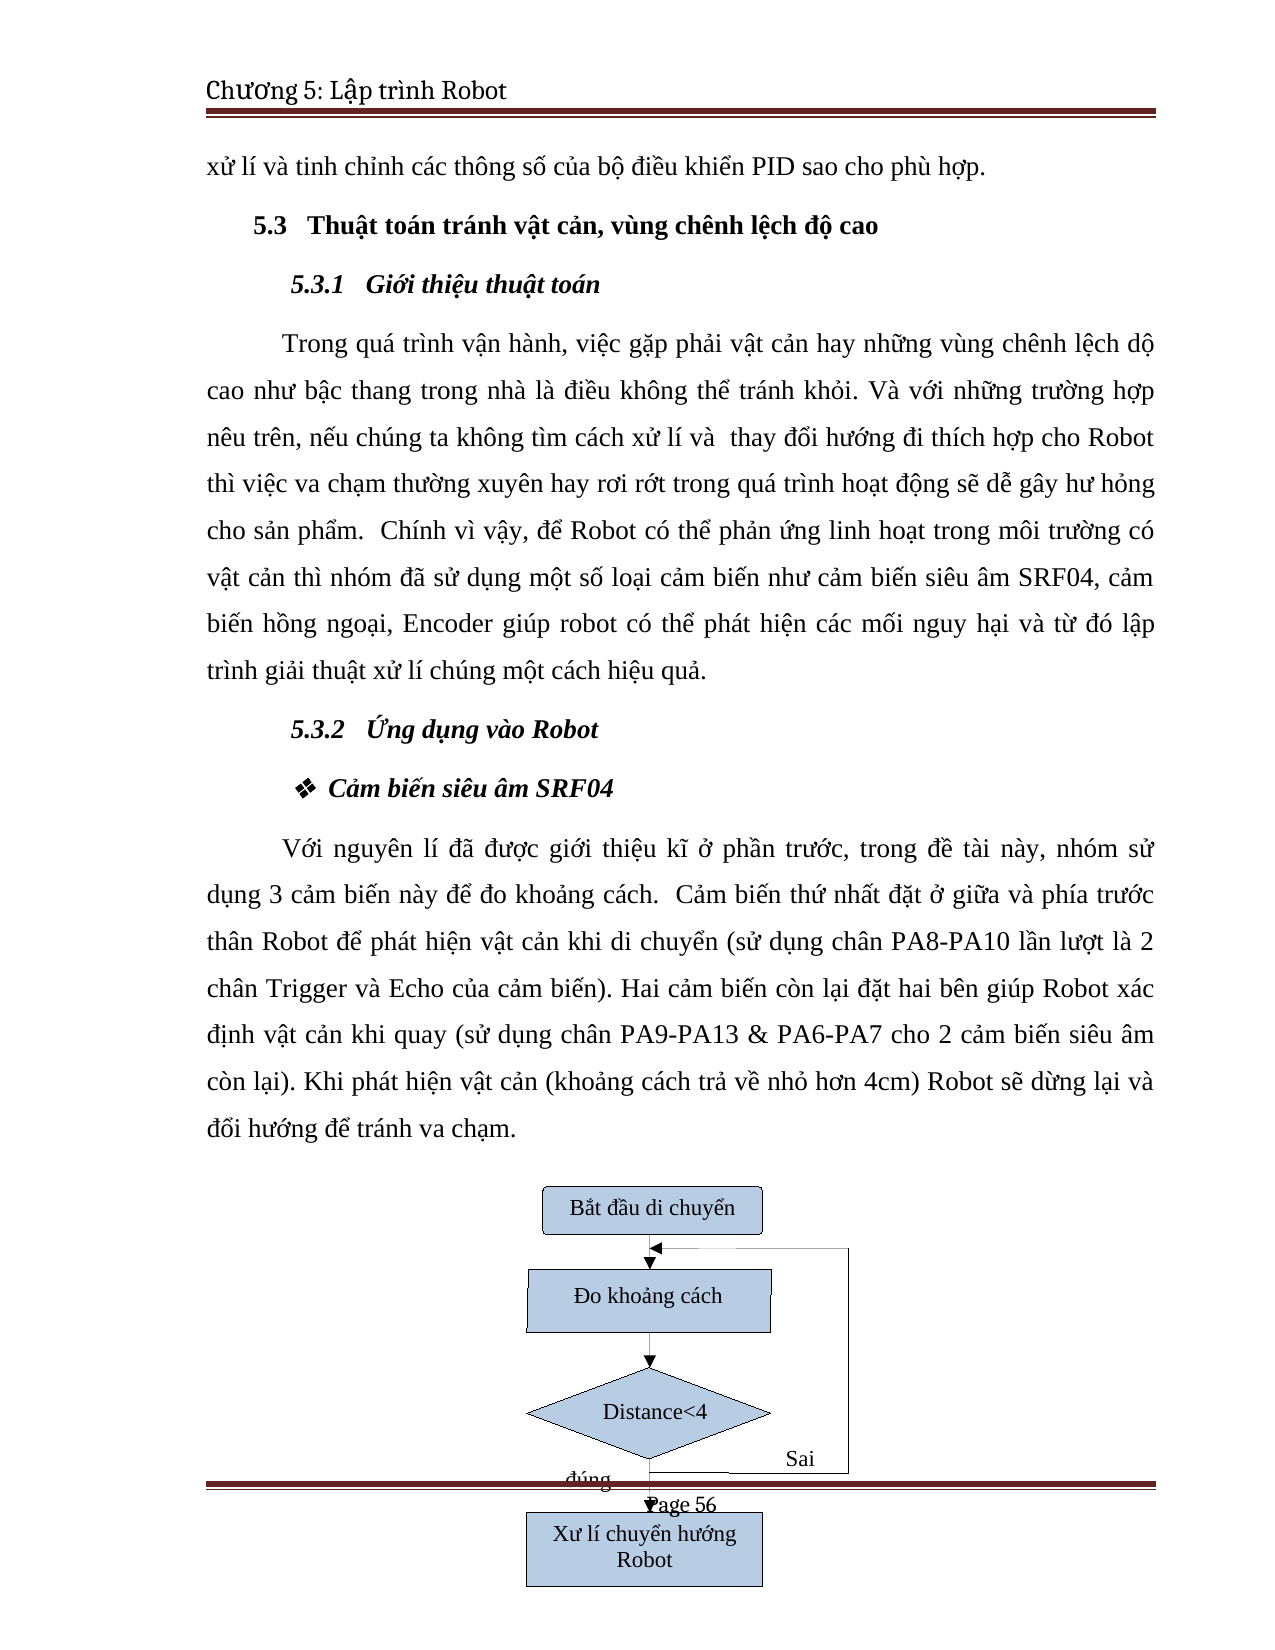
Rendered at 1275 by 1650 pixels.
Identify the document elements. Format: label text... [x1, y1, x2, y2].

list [206, 150, 1156, 181]
list Cảm biến siêu âm SRF04 [291, 772, 1156, 804]
subtitle Giới thiệu thuật toán [291, 268, 1132, 299]
text Trong quá trình vận hành, việc gặp phải vật cản hay những vùng chênh lệch dộ cao như bậc thang trong nhà là điều không thể tránh khỏi. Và với những trường hợp nêu trên, nếu chúng ta không tìm cách xử lí và thay đổi hướng đi thích hợp cho Robot thì việc va chạm thường xuyên hay rơi rớt trong quá trình hoạt động sẽ dễ gây hư hỏng cho sản phẩm. Chính vì vậy, để Robot có thể phản ứng linh hoạt trong môi trường có vật cản thì nhóm đã sử dụng một số loại cảm biến như cảm biến siêu âm SRF04, cảm biến hồng ngoại, Encoder giúp robot có thể phát hiện các mối nguy hại và từ đó lập trình giải thuật xử lí chúng một cách hiệu quả. [207, 327, 1156, 685]
subtitle Thuật toán tránh vật cản, vùng chênh lệch độ cao [253, 209, 1156, 240]
subtitle Ứng dụng vào Robot [291, 713, 1132, 744]
text Với nguyên lí đã được giới thiệu kĩ ở phần trước, trong đề tài này, nhóm sử dụng 3 cảm biến này để đo khoảng cách. Cảm biến thứ nhất đặt ở giữa và phía trước thân Robot để phát hiện vật cản khi di chuyển (sử dụng chân PA8-PA10 lần lượt là 2 chân Trigger và Echo của cảm biến). Hai cảm biến còn lại đặt hai bên giúp Robot xác định vật cản khi quay (sử dụng chân PA9-PA13 & PA6-PA7 cho 2 cảm biến siêu âm còn lại). Khi phát hiện vật cản (khoảng cách trả về nhỏ hơn 4cm) Robot sẽ dừng lại và đổi hướng để tránh va chạm. [207, 832, 1156, 1143]
